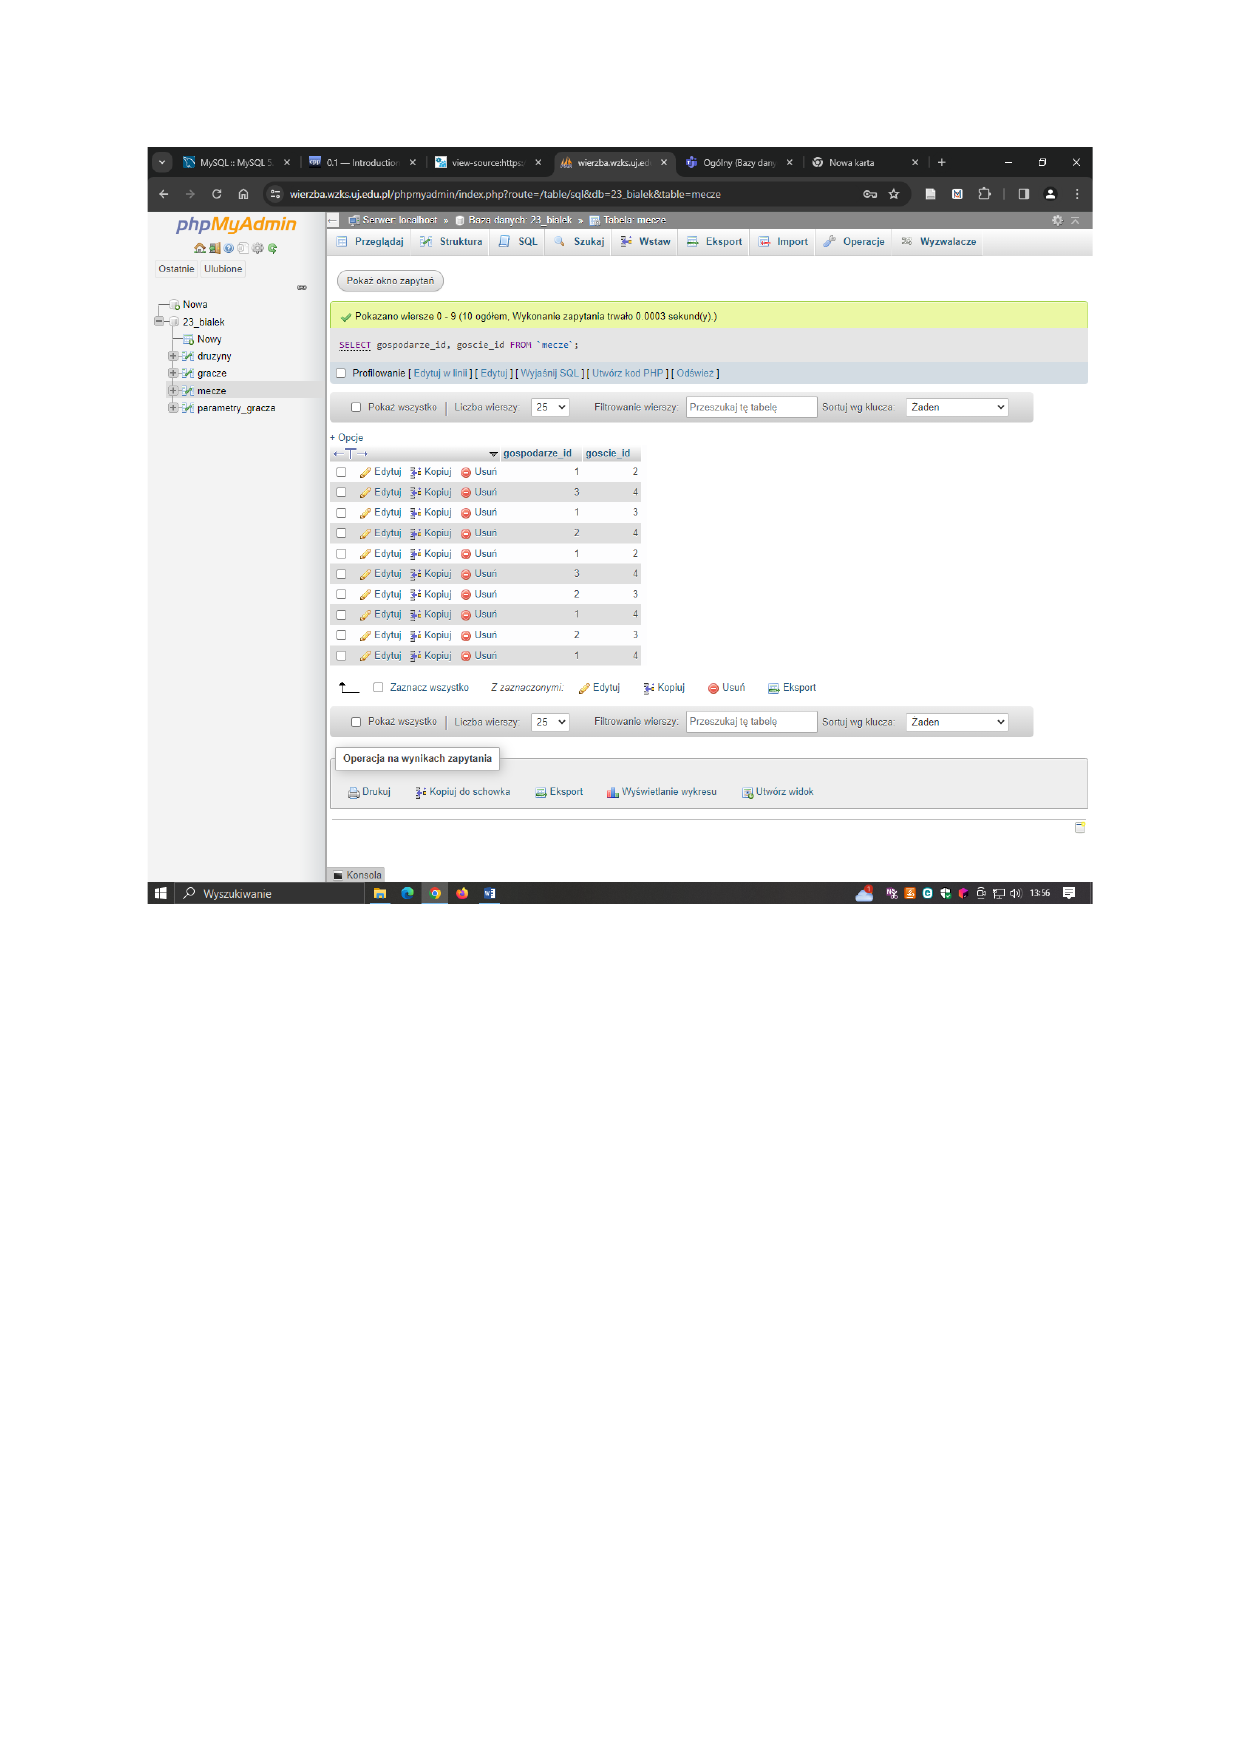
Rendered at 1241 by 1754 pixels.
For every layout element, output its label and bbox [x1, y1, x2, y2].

picture [147, 147, 1093, 904]
